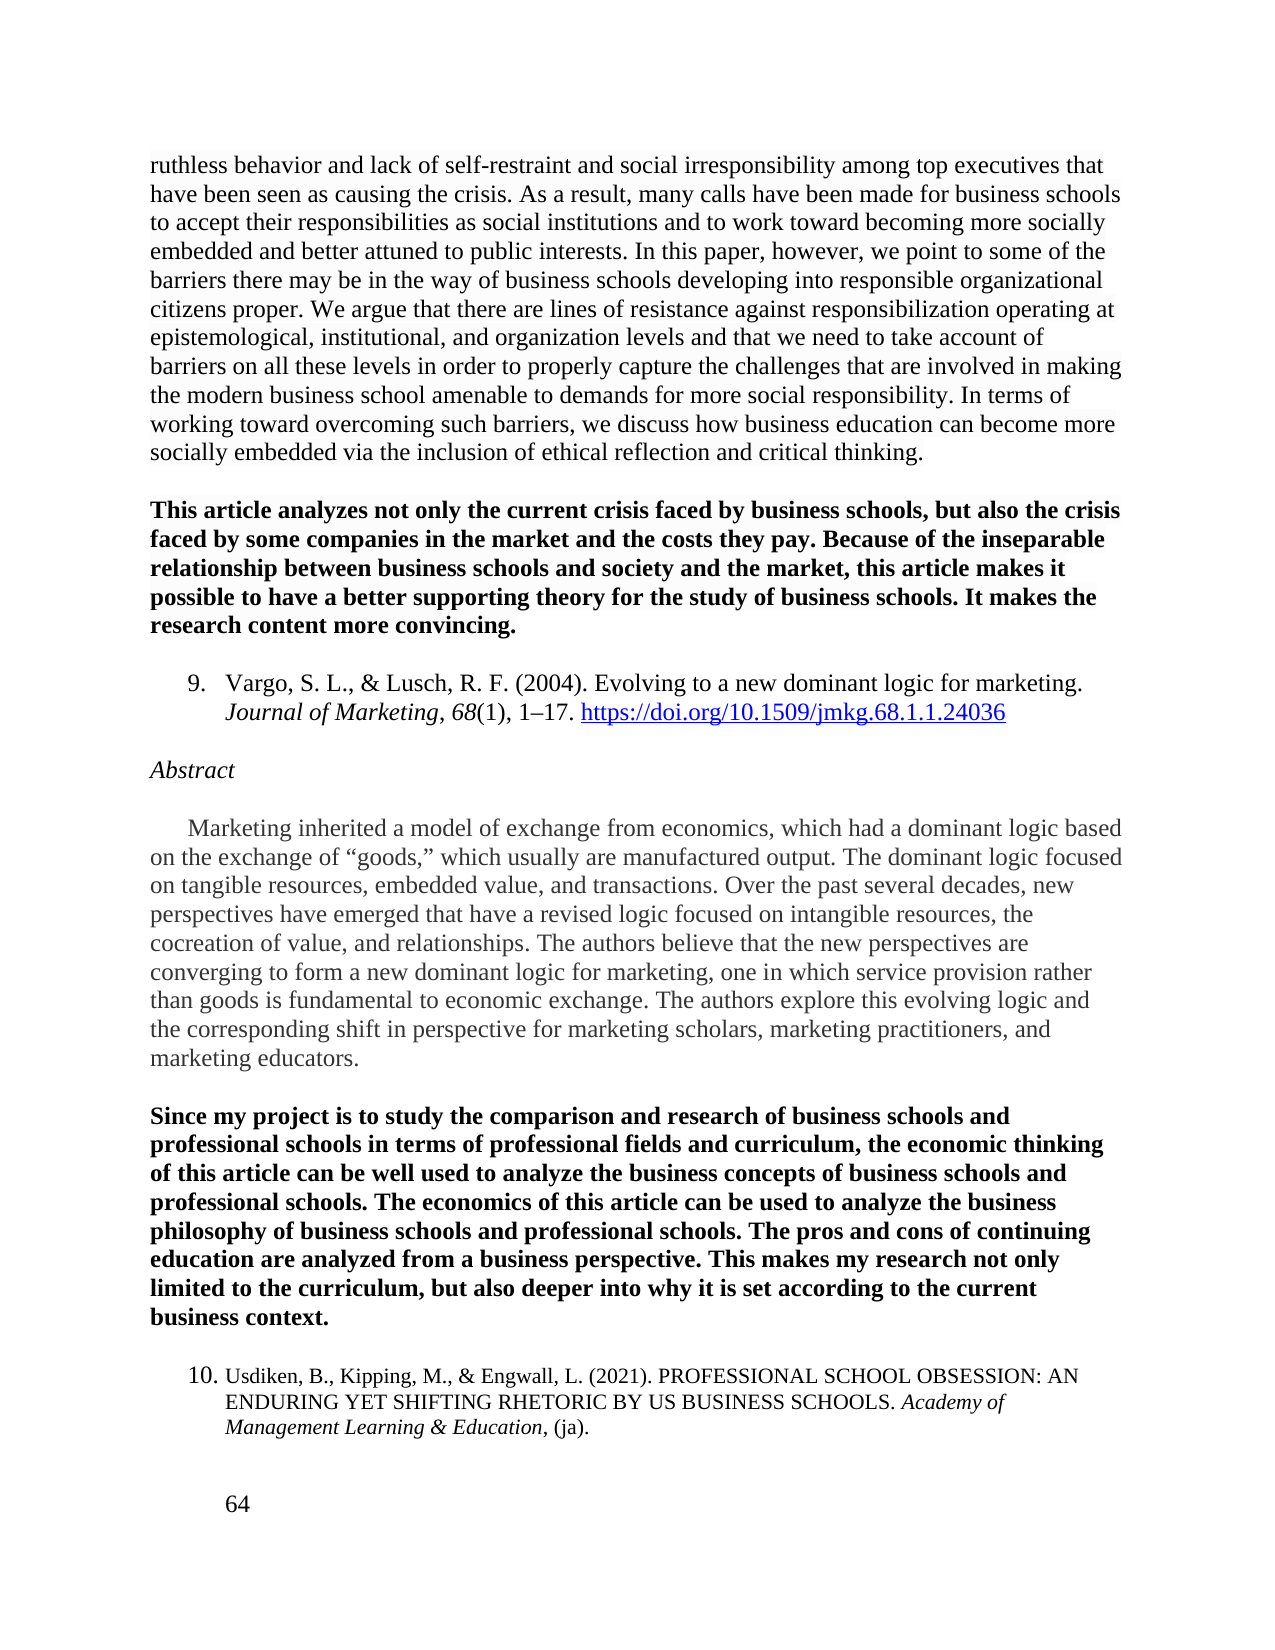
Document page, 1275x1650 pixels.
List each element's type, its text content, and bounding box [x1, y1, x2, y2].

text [150, 150, 1125, 466]
text Since my project is to study the comparison and research of business schools and professional schools in terms of professional fields and curriculum, the economic thinking of this article can be well used to analyze the business concepts of business schools and professional schools. The economics of this article can be used to analyze the business philosophy of business schools and professional schools. The pros and cons of continuing education are analyzed from a business perspective. This makes my research not only limited to the curriculum, but also deeper into why it is set according to the current business context. [150, 1101, 1125, 1331]
text Marketing inherited a model of exchange from economics, which had a dominant logic based on the exchange of “goods,” which usually are manufactured output. The dominant logic focused on tangible resources, embedded value, and transactions. Over the past several decades, new perspectives have emerged that have a revised logic focused on intangible resources, the cocreation of value, and relationships. The authors believe that the new perspectives are converging to form a new dominant logic for marketing, one in which service provision rather than goods is fundamental to economic exchange. The authors explore this evolving logic and the corresponding shift in perspective for marketing scholars, marketing practitioners, and marketing educators. [150, 813, 1125, 1072]
text Abstract [150, 755, 1125, 784]
list This article analyzes not only the current crisis faced by business schools, but also the crisis faced by some companies in the market and the costs they pay. Because of the inseparable relationship between business schools and society and the market, this article makes it possible to have a better supporting theory for the study of business schools. It makes the research content more convincing. [517, 495, 1125, 639]
list Usdiken, B., Kipping, M., & Engwall, L. (2021). PROFESSIONAL SCHOOL OBSESSION: AN ENDURING YET SHIFTING RHETORIC BY US BUSINESS SCHOOLS. Academy of Management Learning & Education, (ja). [187, 1360, 1125, 1439]
list Vargo, S. L., & Lusch, R. F. (2004). Evolving to a new dominant logic for marketing. Journal of Marketing, 68(1), 1–17. https://doi.org/10.1509/jmkg.68.1.1.24036 [187, 668, 1125, 726]
